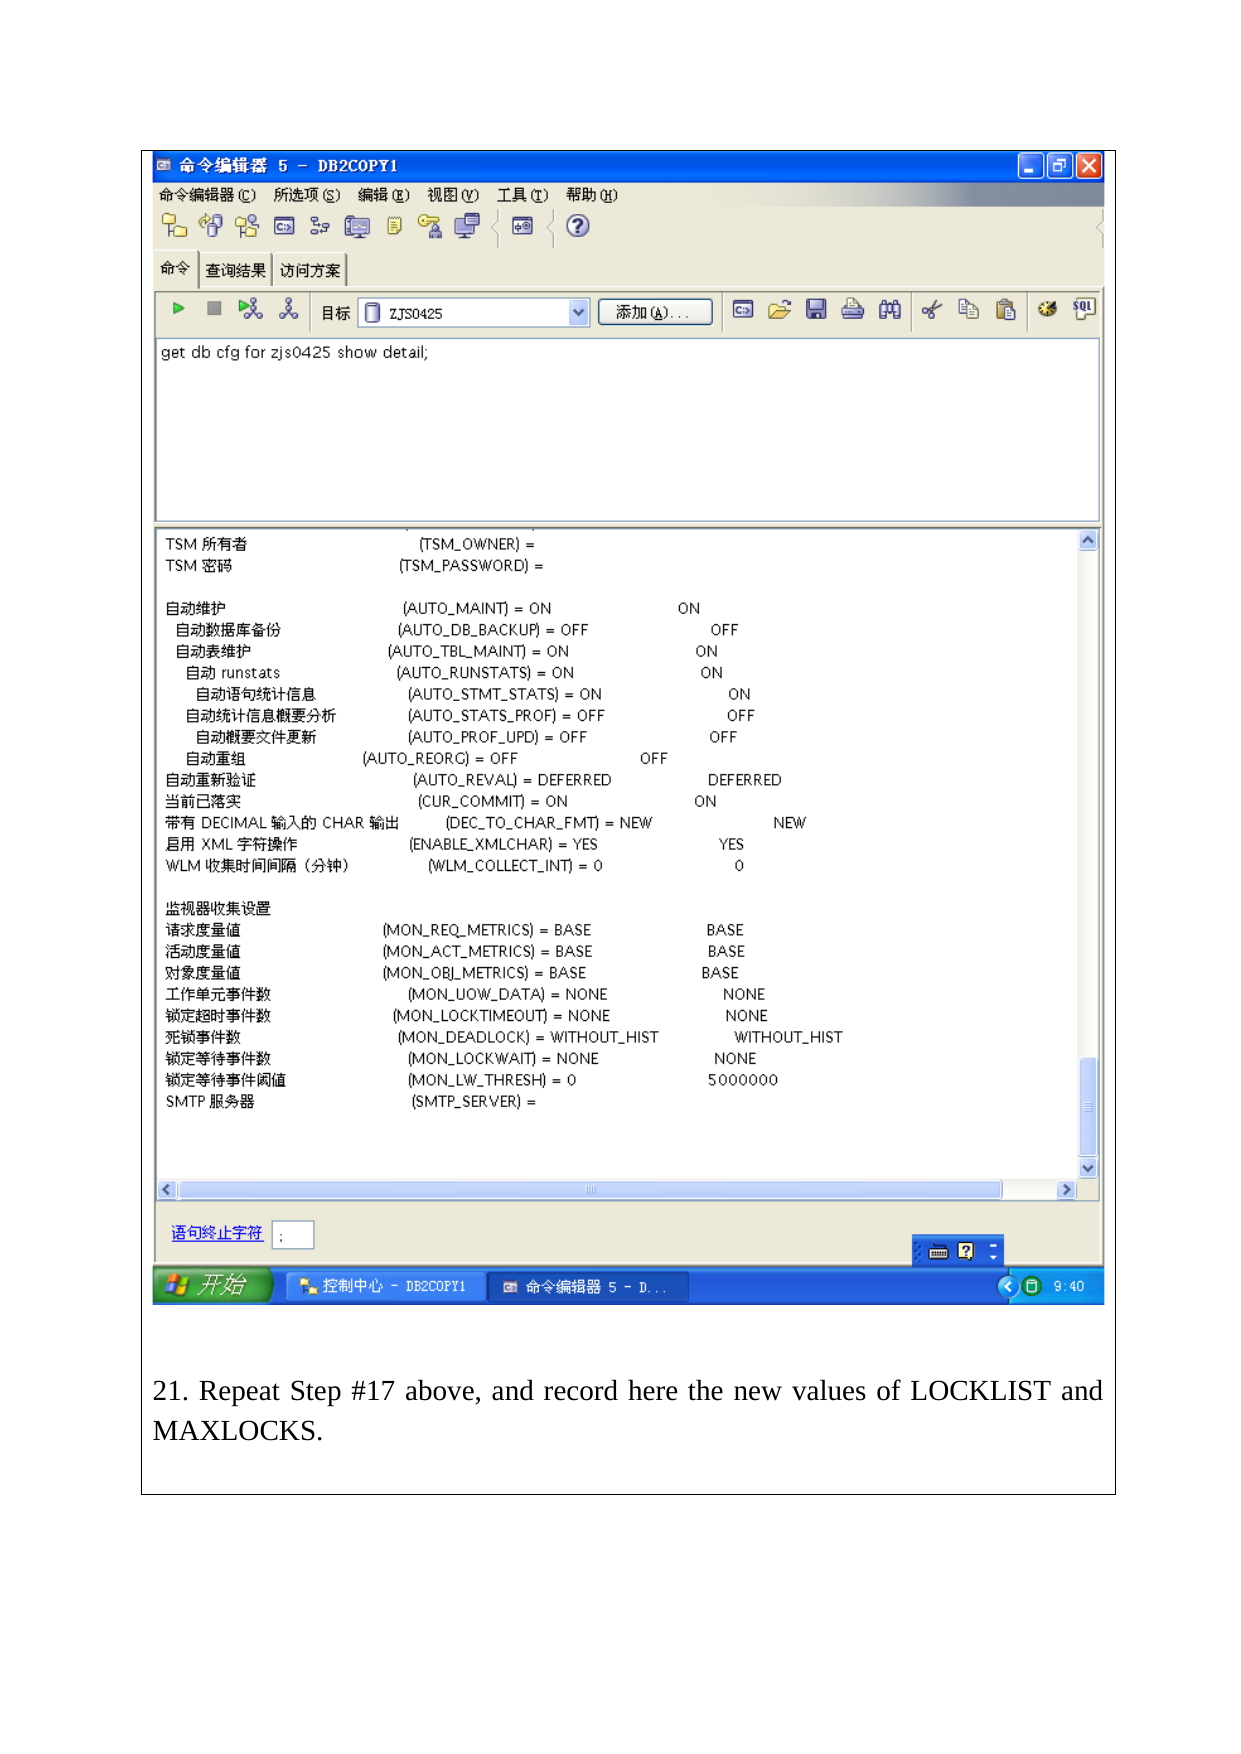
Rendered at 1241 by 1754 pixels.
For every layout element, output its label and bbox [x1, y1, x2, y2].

table_cell [142, 151, 1115, 1493]
picture [152, 151, 1105, 1305]
